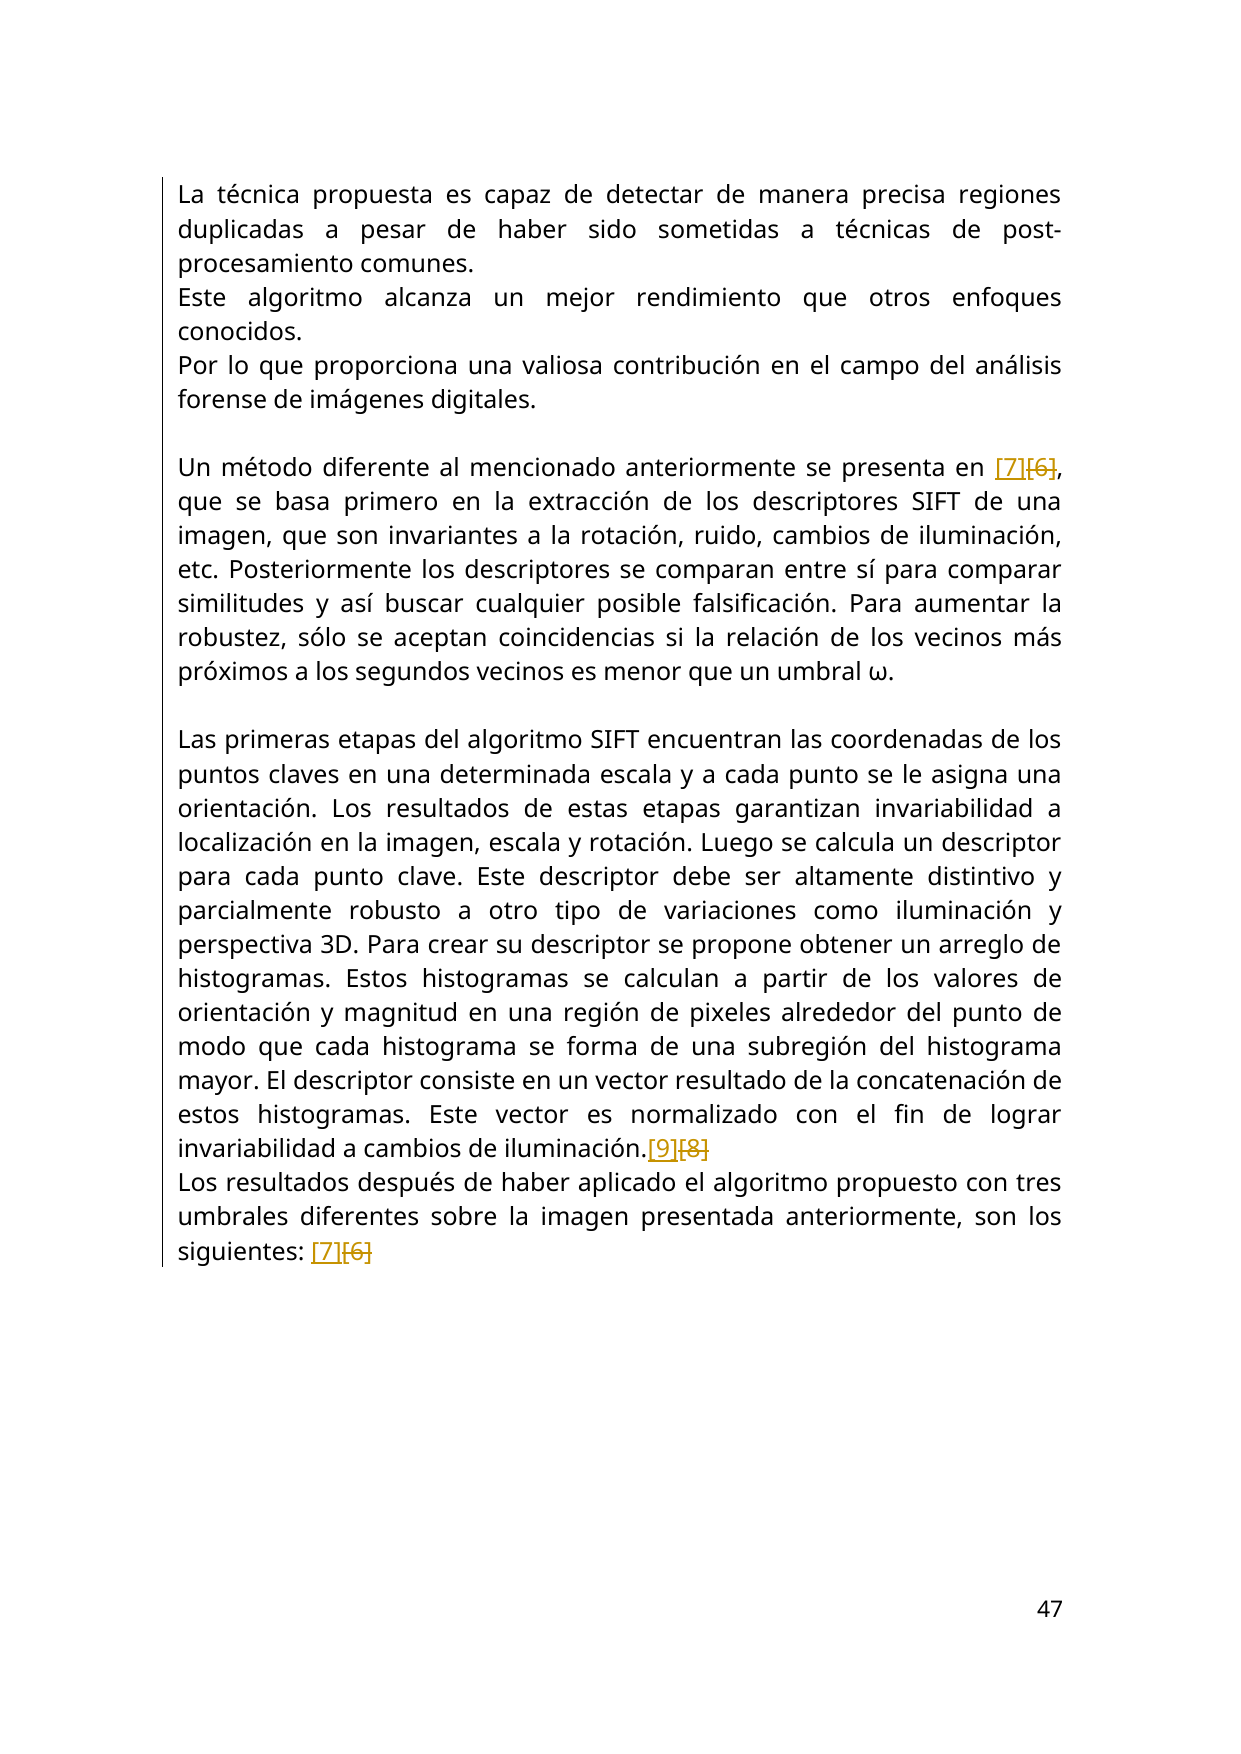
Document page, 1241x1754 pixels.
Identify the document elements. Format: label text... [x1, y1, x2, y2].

text Los resultados después de haber aplicado el algoritmo propuesto con tres umbrales diferentes sobre la imagen presentada anteriormente, son los siguientes: [177, 1165, 1063, 1267]
text La técnica propuesta es capaz de detectar de manera precisa regiones duplicadas a pesar de haber sido sometidas a técnicas de post-procesamiento comunes. [177, 177, 1063, 279]
text Este algoritmo alcanza un mejor rendimiento que otros enfoques conocidos. [177, 279, 1063, 347]
text Las primeras etapas del algoritmo SIFT encuentran las coordenadas de los puntos claves en una determinada escala y a cada punto se le asigna una orientación. Los resultados de estas etapas garantizan invariabilidad a localización en la imagen, escala y rotación. Luego se calcula un descriptor para cada punto clave. Este descriptor debe ser altamente distintivo y parcialmente robusto a otro tipo de variaciones como iluminación y perspectiva 3D. Para crear su descriptor se propone obtener un arreglo de histogramas. Estos histogramas se calculan a partir de los valores de orientación y magnitud en una región de pixeles alrededor del punto de modo que cada histograma se forma de una subregión del histograma mayor. El descriptor consiste en un vector resultado de la concatenación de estos histogramas. Este vector es normalizado con el fin de lograr invariabilidad a cambios de iluminación. [177, 722, 1063, 1165]
text Un método diferente al mencionado anteriormente se presenta en , que se basa primero en la extracción de los descriptores SIFT de una imagen, que son invariantes a la rotación, ruido, cambios de iluminación, etc. Posteriormente los descriptores se comparan entre sí para comparar similitudes y así buscar cualquier posible falsificación. Para aumentar la robustez, sólo se aceptan coincidencias si la relación de los vecinos más próximos a los segundos vecinos es menor que un umbral ω. [177, 450, 1063, 688]
text Por lo que proporciona una valiosa contribución en el campo del análisis forense de imágenes digitales. [177, 347, 1063, 416]
